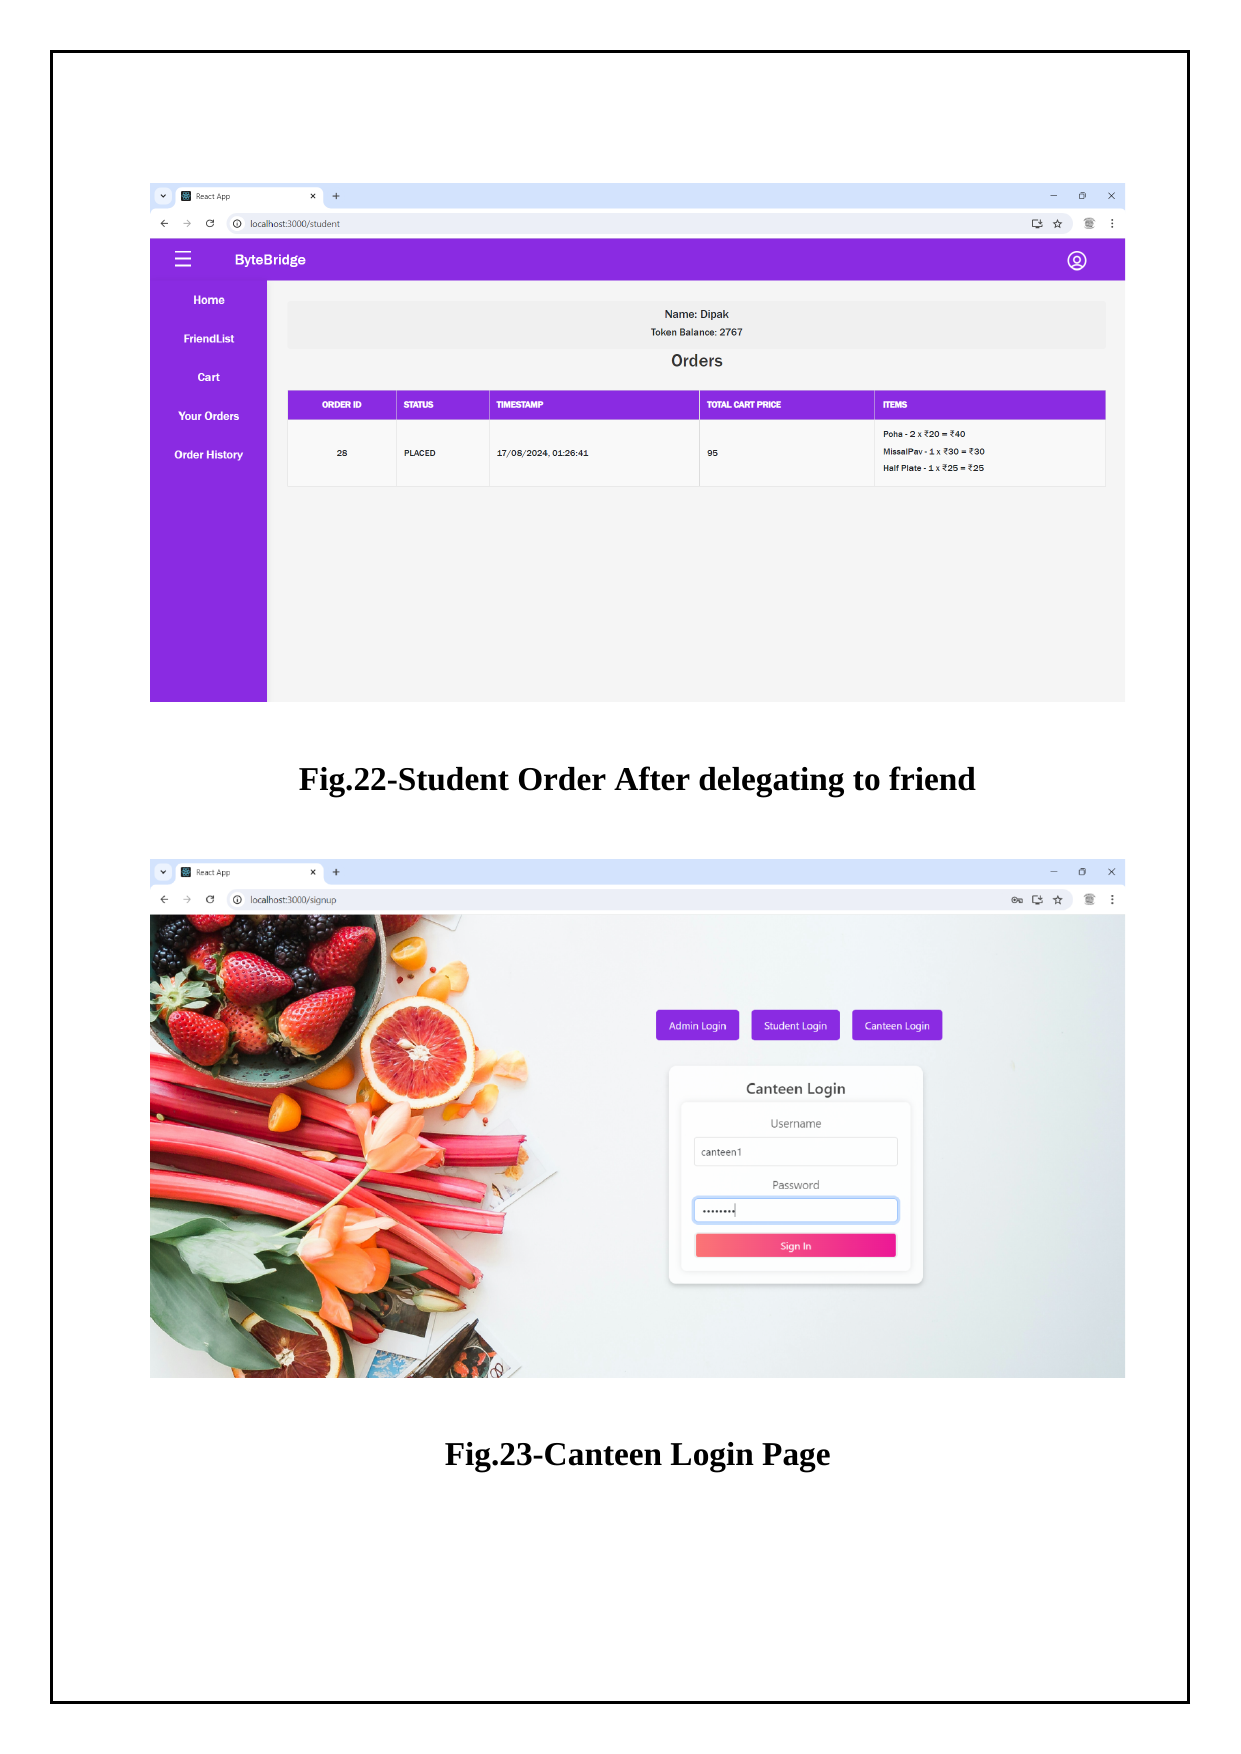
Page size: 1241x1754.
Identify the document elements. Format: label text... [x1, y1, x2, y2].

text Fig.22-Student Order After delegating to friend [150, 759, 1125, 797]
picture [150, 183, 1125, 702]
text Fig.23-Canteen Login Page [150, 1434, 1125, 1473]
picture [150, 859, 1125, 1378]
